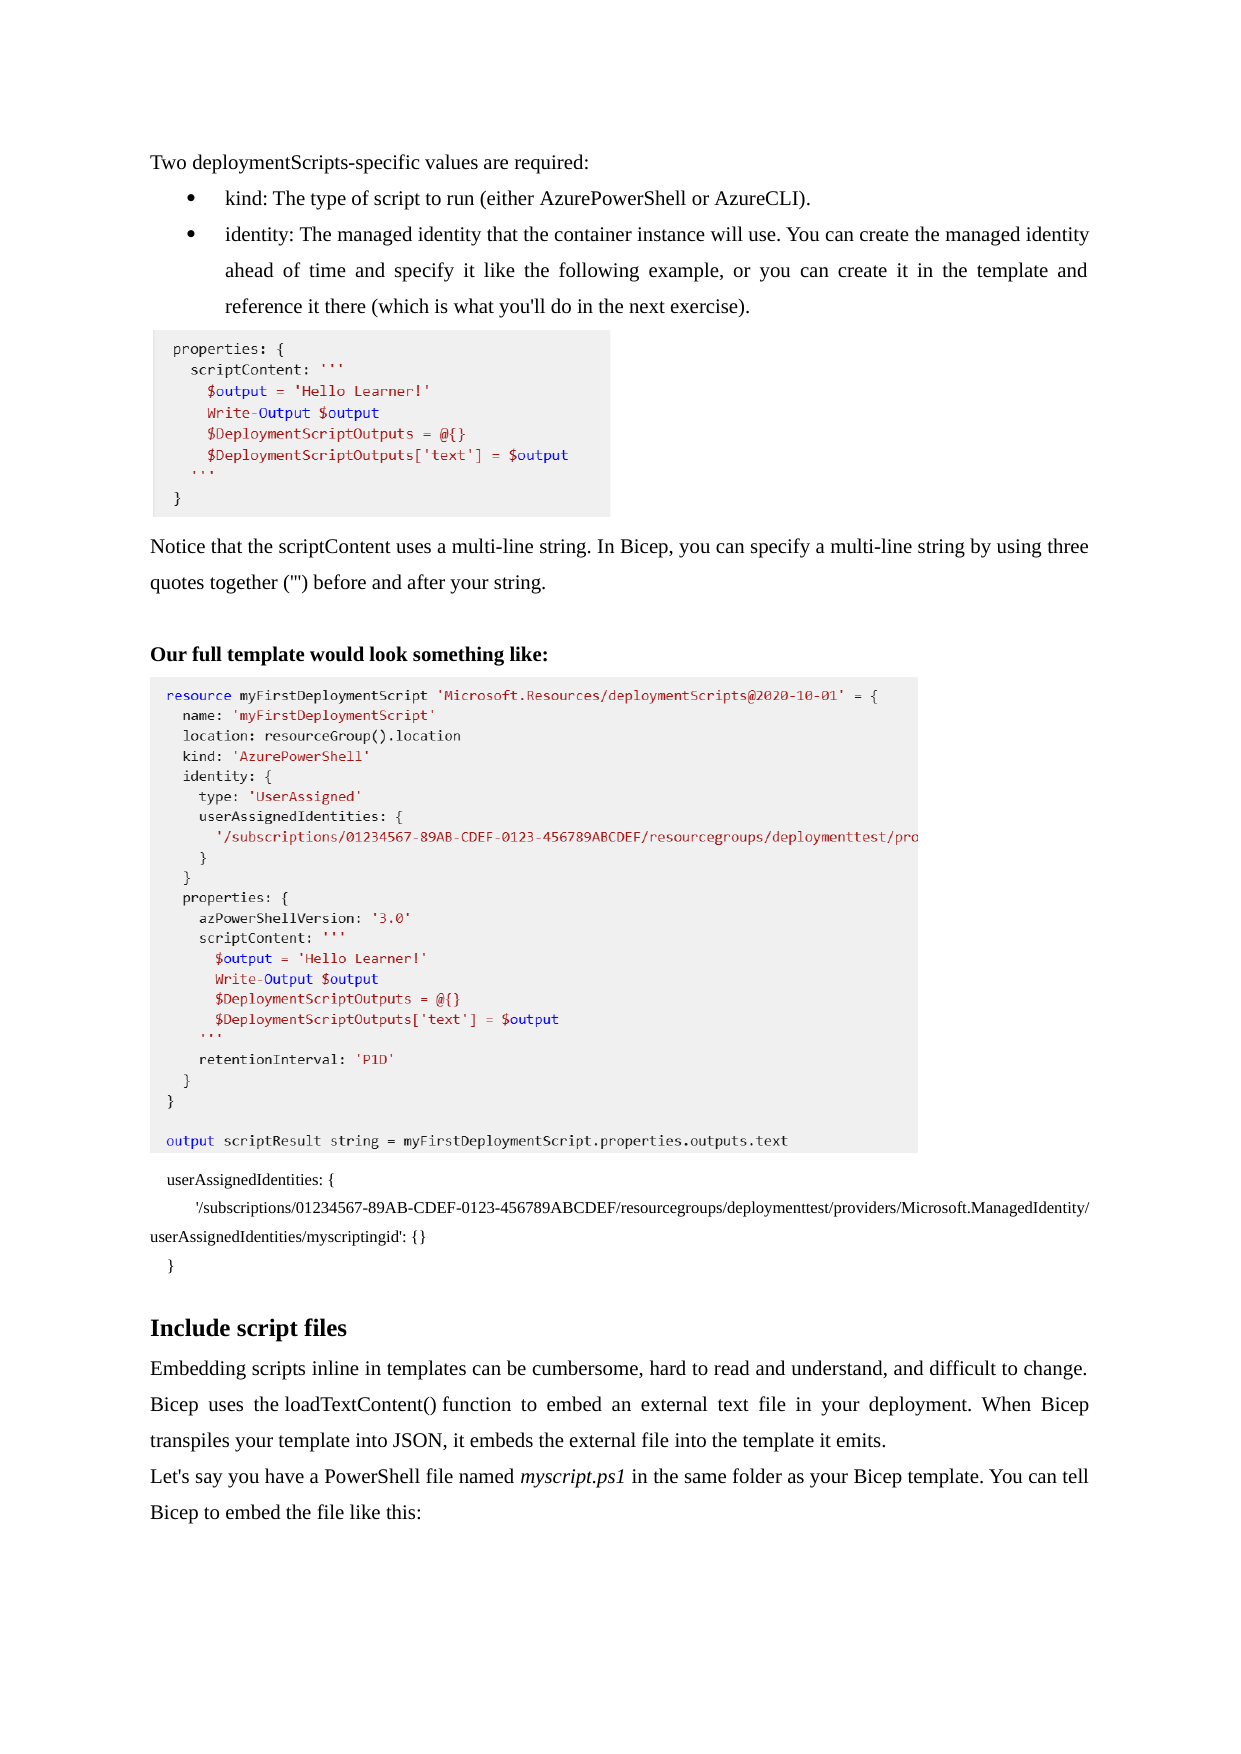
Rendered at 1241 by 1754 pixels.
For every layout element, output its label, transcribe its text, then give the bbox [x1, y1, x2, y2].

picture [150, 330, 611, 517]
text Include script files [150, 1313, 1090, 1342]
picture [150, 677, 918, 1153]
text '/subscriptions/01234567-89AB-CDEF-0123-456789ABCDEF/resourcegroups/deploymenttest/providers/Microsoft.ManagedIdentity/userAssignedIdentities/myscriptingid': {} [150, 1198, 1090, 1246]
text } [150, 1256, 1090, 1275]
list identity: The managed identity that the container instance will use. You can create the managed identity ahead of time and specify it like the following example, or you can create it in the template and reference it there (which is what you'll do in the next exercise). [187, 222, 1090, 318]
text Two deploymentScripts-specific values are required: [150, 150, 1090, 174]
text Our full template would look something like: [150, 642, 1090, 666]
text Let's say you have a PowerShell file named myscript.ps1 in the same folder as your Bicep template. You can tell Bicep to embed the file like this: [150, 1464, 1090, 1524]
list kind: The type of script to run (either AzurePowerShell or AzureCLI). [187, 186, 1090, 210]
text userAssignedIdentities: { [150, 1169, 1090, 1188]
text Notice that the scriptContent uses a multi-line string. In Bicep, you can specify a multi-line string by using three quotes together (''') before and after your string. [150, 533, 1090, 594]
text Embedding scripts inline in templates can be cumbersome, hard to read and understand, and difficult to change. Bicep uses the loadTextContent() function to embed an external text file in your deployment. When Bicep transpiles your template into JSON, it embeds the external file into the template it emits. [150, 1356, 1090, 1452]
